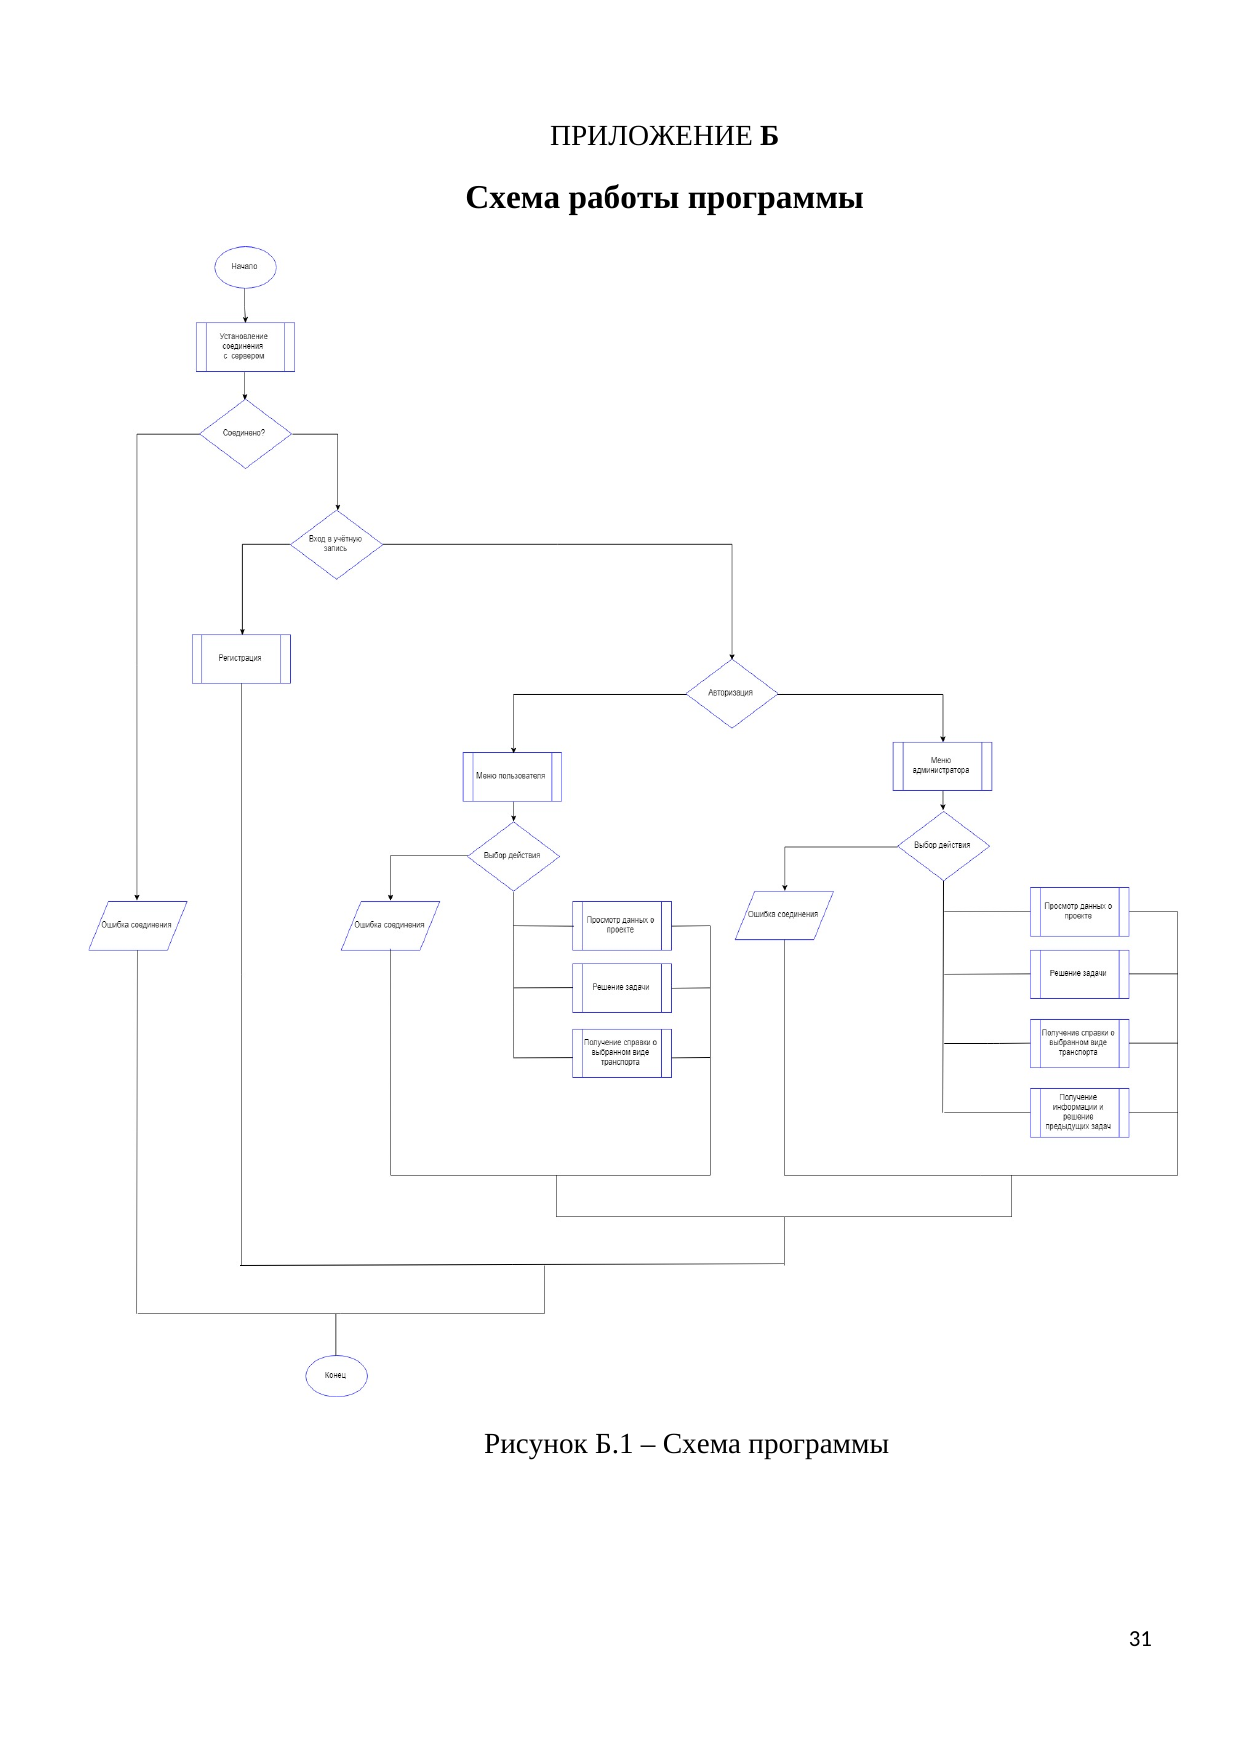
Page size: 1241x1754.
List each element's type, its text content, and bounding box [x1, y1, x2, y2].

text Схема работы программы [177, 177, 1152, 216]
text Рисунок Б.1 – Схема программы [222, 1426, 1152, 1459]
text ПРИЛОЖЕНИЕ Б [177, 118, 1152, 152]
picture [88, 246, 1181, 1397]
